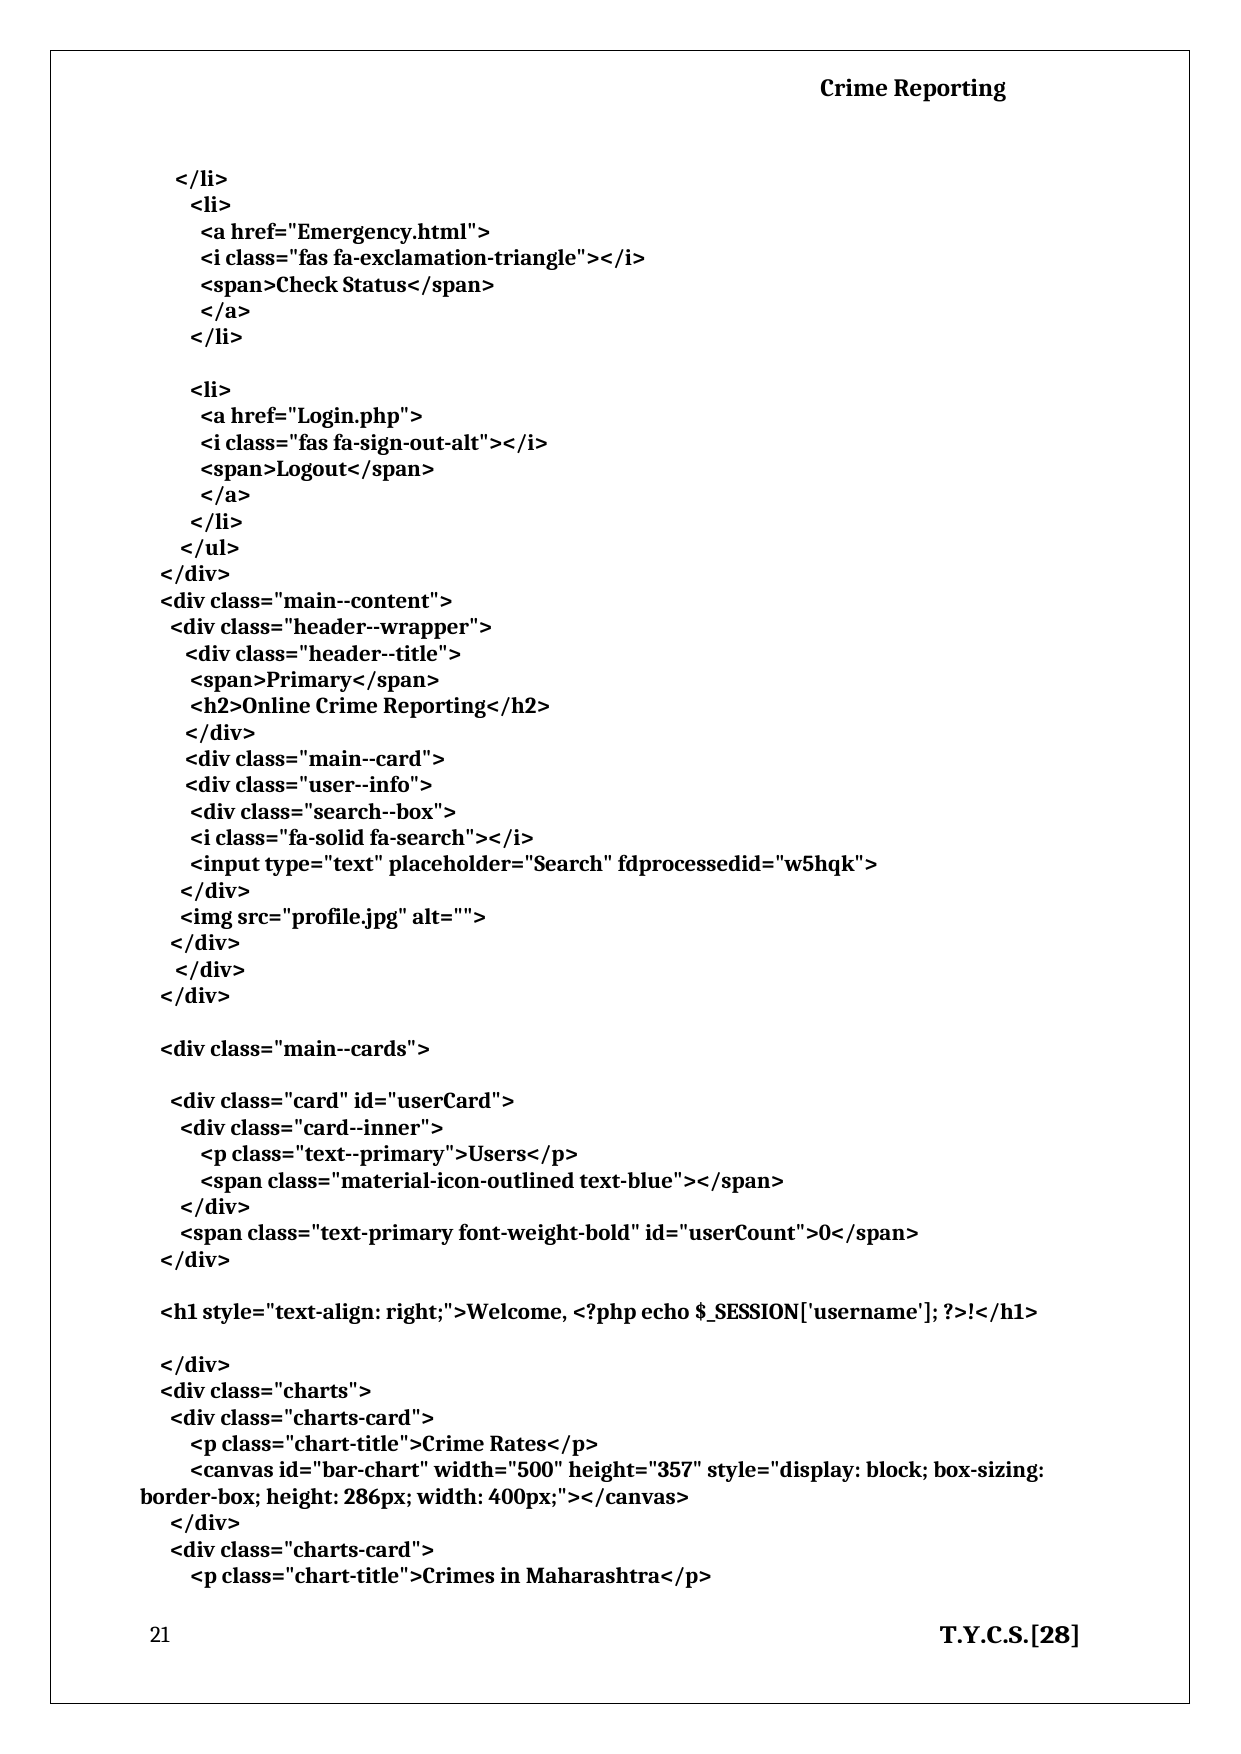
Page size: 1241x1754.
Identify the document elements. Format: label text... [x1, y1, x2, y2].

text </a> [139, 482, 1121, 508]
text </div> [139, 561, 1121, 588]
text <div class="charts"> [139, 1378, 1121, 1404]
text <span>Logout</span> [139, 456, 1121, 482]
text <div class="main--content"> [139, 588, 1121, 614]
text </li> [139, 324, 1121, 350]
text <i class="fas fa-exclamation-triangle"></i> [139, 245, 1121, 271]
text <div class="search--box"> [139, 798, 1121, 825]
text </div> [139, 930, 1121, 957]
text </li> [139, 166, 1121, 192]
text <canvas id="bar-chart" width="500" height="357" style="display: block; box-sizing: border-box; height: 286px; width: 400px;"></canvas> [139, 1457, 1121, 1510]
text <div class="charts-card"> [139, 1536, 1121, 1563]
text <input type="text" placeholder="Search" fdprocessedid="w5hqk"> [139, 851, 1121, 877]
text <i class="fa-solid fa-search"></i> [139, 825, 1121, 851]
text </div> [139, 1510, 1121, 1536]
text <li> [139, 377, 1121, 403]
text </div> [139, 957, 1121, 983]
text <span class="material-icon-outlined text-blue"></span> [139, 1167, 1121, 1194]
text <a href="Emergency.html"> [139, 219, 1121, 245]
text <i class="fas fa-sign-out-alt"></i> [139, 429, 1121, 456]
text <span>Primary</span> [139, 667, 1121, 693]
text <a href="Login.php"> [139, 403, 1121, 429]
text <li> [139, 192, 1121, 219]
text </div> [139, 719, 1121, 746]
text <h2>Online Crime Reporting</h2> [139, 693, 1121, 719]
text </li> [139, 508, 1121, 535]
text <span>Check Status</span> [139, 271, 1121, 298]
text <div class="main--cards"> [139, 1036, 1121, 1062]
text </div> [139, 1352, 1121, 1378]
text <img src="profile.jpg" alt=""> [139, 904, 1121, 930]
text <div class="header--title"> [139, 640, 1121, 667]
text </ul> [139, 535, 1121, 561]
text <span class="text-primary font-weight-bold" id="userCount">0</span> [139, 1220, 1121, 1246]
text </div> [139, 877, 1121, 904]
text <p class="text--primary">Users</p> [139, 1141, 1121, 1167]
text <div class="card--inner"> [139, 1115, 1121, 1141]
text </div> [139, 983, 1121, 1009]
text <div class="card" id="userCard"> [139, 1088, 1121, 1115]
text <div class="charts-card"> [139, 1404, 1121, 1431]
text </div> [139, 1246, 1121, 1273]
text </div> [139, 1194, 1121, 1220]
text <div class="main--card"> [139, 746, 1121, 772]
text </a> [139, 298, 1121, 324]
text <div class="header--wrapper"> [139, 614, 1121, 640]
text <p class="chart-title">Crimes in Maharashtra</p> [139, 1563, 1121, 1589]
text <h1 style="text-align: right;">Welcome, <?php echo $_SESSION['username']; ?>!</h1> [139, 1299, 1121, 1326]
text <p class="chart-title">Crime Rates</p> [139, 1431, 1121, 1457]
text <div class="user--info"> [139, 772, 1121, 798]
